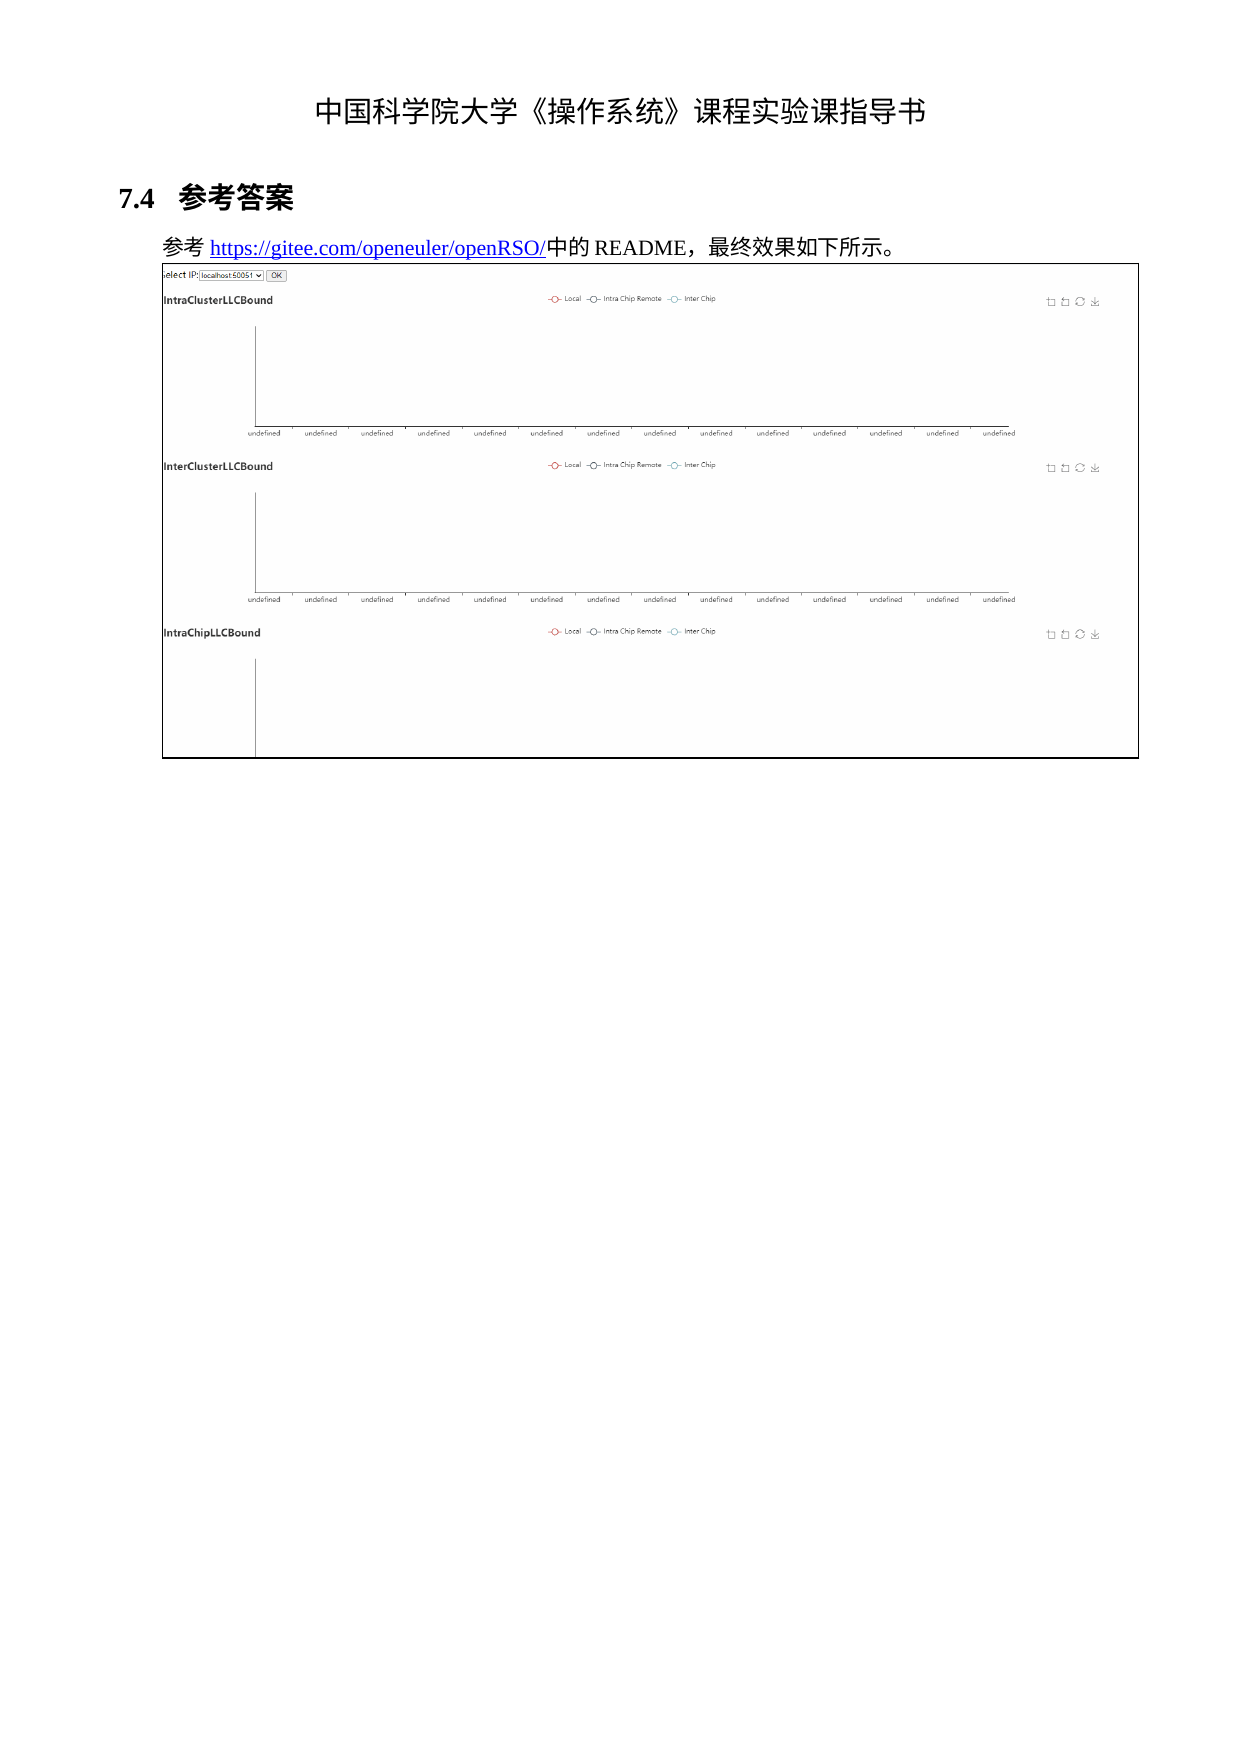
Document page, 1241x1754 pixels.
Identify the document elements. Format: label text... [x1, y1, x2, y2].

picture [163, 264, 1138, 757]
text 参考https://gitee.com/openeuler/openRSO/中的README，最终效果如下所示。 [118, 230, 1122, 262]
subtitle 参考答案 [118, 165, 1122, 230]
